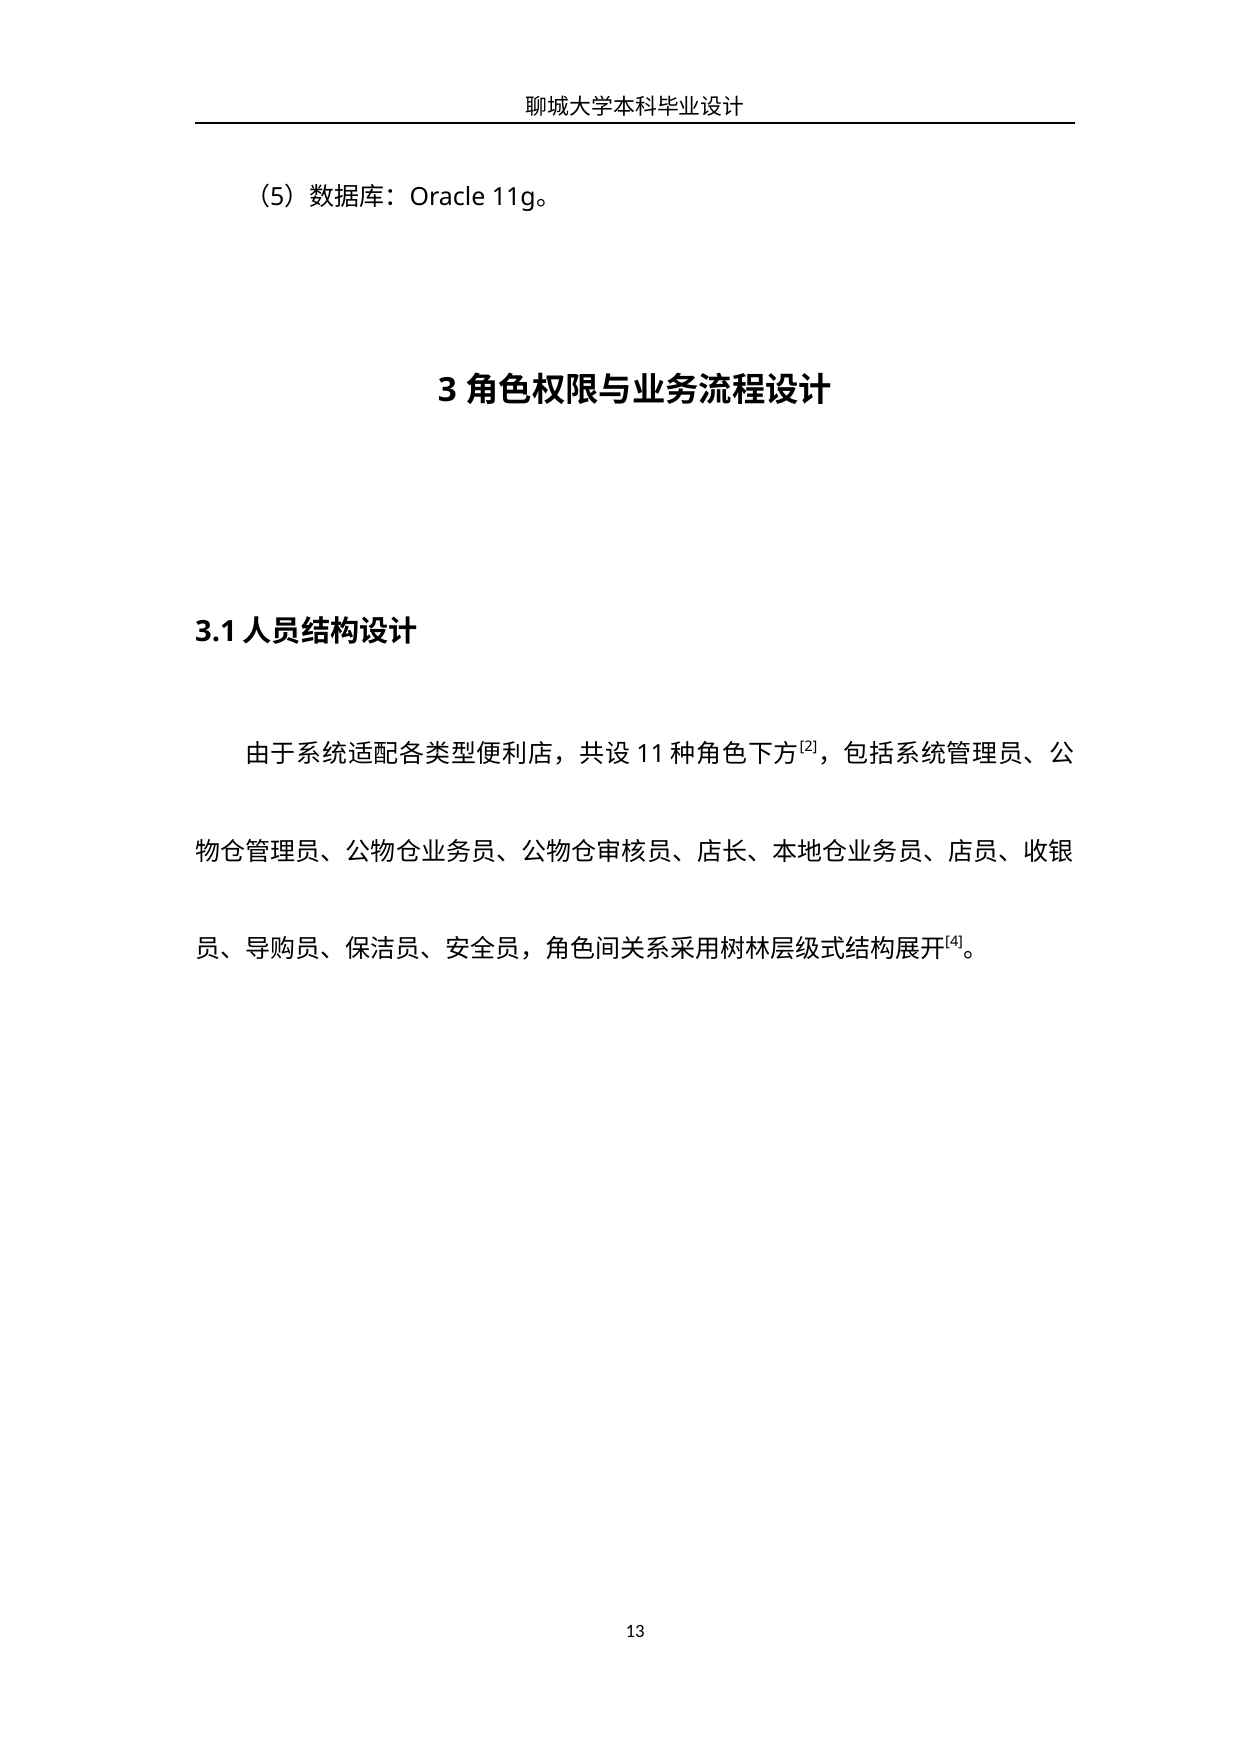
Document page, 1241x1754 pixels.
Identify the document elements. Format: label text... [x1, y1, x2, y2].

subtitle 3 角色权限与业务流程设计 [195, 354, 1075, 419]
subtitle 3.1人员结构设计 [195, 596, 1075, 661]
text （5）数据库：Oracle 11g。 [195, 162, 1075, 227]
text 由于系统适配各类型便利店，共设11种角色见下方[2]，包括系统管理员、公物仓管理员、公物仓业务员、公物仓审核员、店长、本地仓业务员、店员、收银员、导购员、保洁员、安全员，角色间关系采用树林层级式结构展开[4]。 [195, 719, 1075, 979]
